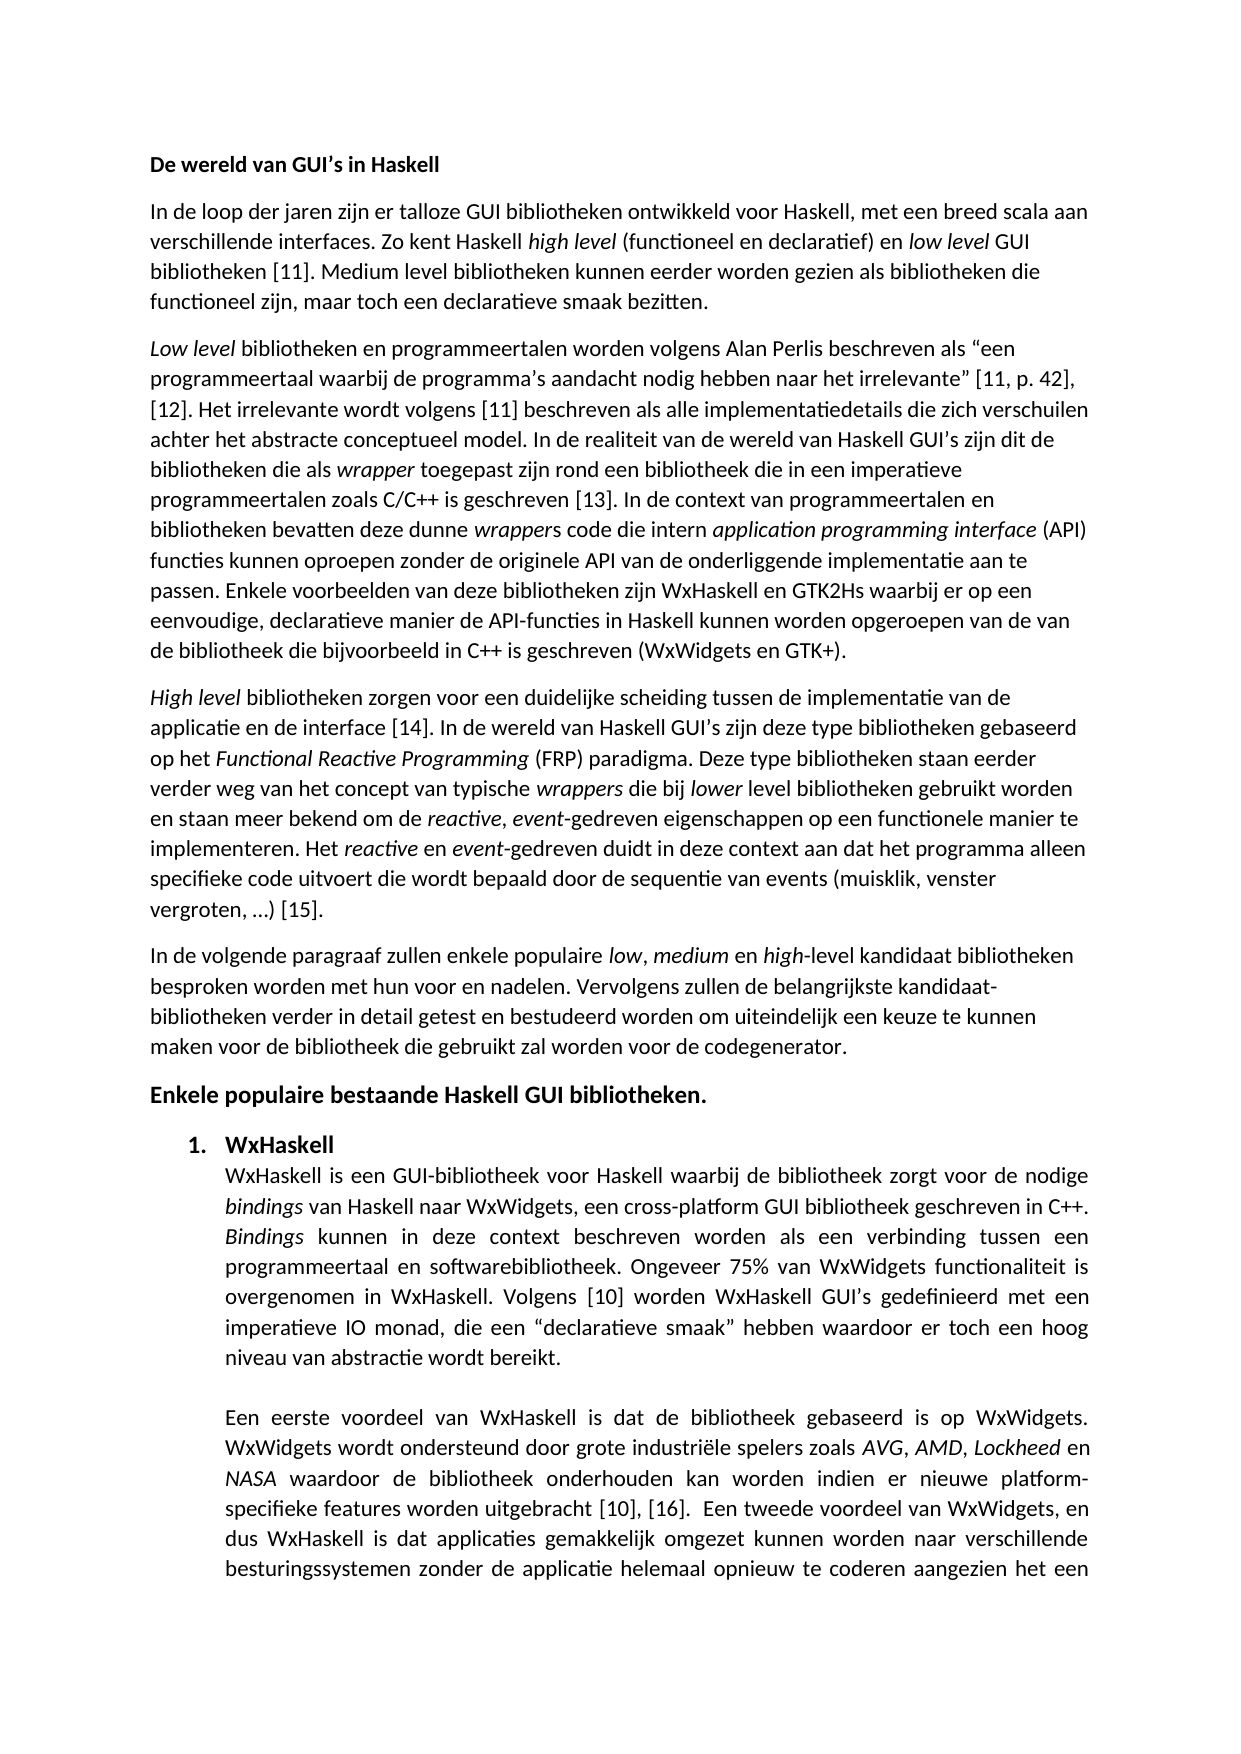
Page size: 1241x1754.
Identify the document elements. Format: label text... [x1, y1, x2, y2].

list WxHaskell is een GUI-bibliotheek voor Haskell waarbij de bibliotheek zorgt voor de nodige bindings van Haskell naar WxWidgets, een cross-platform GUI bibliotheek geschreven in C++. Bindings kunnen in deze context beschreven worden als een verbinding tussen een programmeertaal en softwarebibliotheek. Ongeveer 75% van WxWidgets functionaliteit is overgenomen in WxHaskell. Volgens worden WxHaskell GUI’s gedefinieerd met een imperatieve IO monad, die een “declaratieve smaak” hebben waardoor er toch een hoog niveau van abstractie wordt bereikt. [225, 1162, 1090, 1371]
text Enkele populaire bestaande Haskell GUI bibliotheken. [150, 1079, 1090, 1110]
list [225, 1403, 1090, 1582]
text High level bibliotheken zorgen voor een duidelijke scheiding tussen de implementatie van de applicatie en de interface . In de wereld van Haskell GUI’s zijn deze type bibliotheken gebaseerd op het Functional Reactive Programming (FRP) paradigma. Deze type bibliotheken staan eerder verder weg van het concept van typische wrappers die bij lower level bibliotheken gebruikt worden en staan meer bekend om de reactive, event-gedreven eigenschappen op een functionele manier te implementeren. Het reactive en event-gedreven duidt in deze context aan dat het programma alleen specifieke code uitvoert die wordt bepaald door de sequentie van events (muisklik, venster vergroten, …) . [150, 683, 1090, 923]
text Low level bibliotheken en programmeertalen worden volgens Alan Perlis beschreven als “een programmeertaal waarbij de programma’s aandacht nodig hebben naar het irrelevante” [11, p. 42], . Het irrelevante wordt volgens beschreven als alle implementatiedetails die zich verschuilen achter het abstracte conceptueel model. In de realiteit van de wereld van Haskell GUI’s zijn dit de bibliotheken die als wrapper toegepast zijn rond een bibliotheek die in een imperatieve programmeertalen zoals C/C++ is geschreven . In de context van programmeertalen en bibliotheken bevatten deze dunne wrappers code die intern application programming interface (API) functies kunnen oproepen zonder de originele API van de onderliggende implementatie aan te passen. Enkele voorbeelden van deze bibliotheken zijn WxHaskell en GTK2Hs waarbij er op een eenvoudige, declaratieve manier de API-functies in Haskell kunnen worden opgeroepen van de van de bibliotheek die bijvoorbeeld in C++ is geschreven (WxWidgets en GTK+). [150, 334, 1090, 664]
text De wereld van GUI’s in Haskell [150, 150, 1090, 178]
text In de volgende paragraaf zullen enkele populaire low, medium en high-level kandidaat bibliotheken besproken worden met hun voor en nadelen. Vervolgens zullen de belangrijkste kandidaat-bibliotheken verder in detail getest en bestudeerd worden om uiteindelijk een keuze te kunnen maken voor de bibliotheek die gebruikt zal worden voor de codegenerator. [150, 942, 1090, 1060]
list WxHaskell [187, 1129, 1090, 1159]
text In de loop der jaren zijn er talloze GUI bibliotheken ontwikkeld voor Haskell, met een breed scala aan verschillende interfaces. Zo kent Haskell high level (functioneel en declaratief) en low level GUI bibliotheken . Medium level bibliotheken kunnen eerder worden gezien als bibliotheken die functioneel zijn, maar toch een declaratieve smaak bezitten. [150, 197, 1090, 316]
